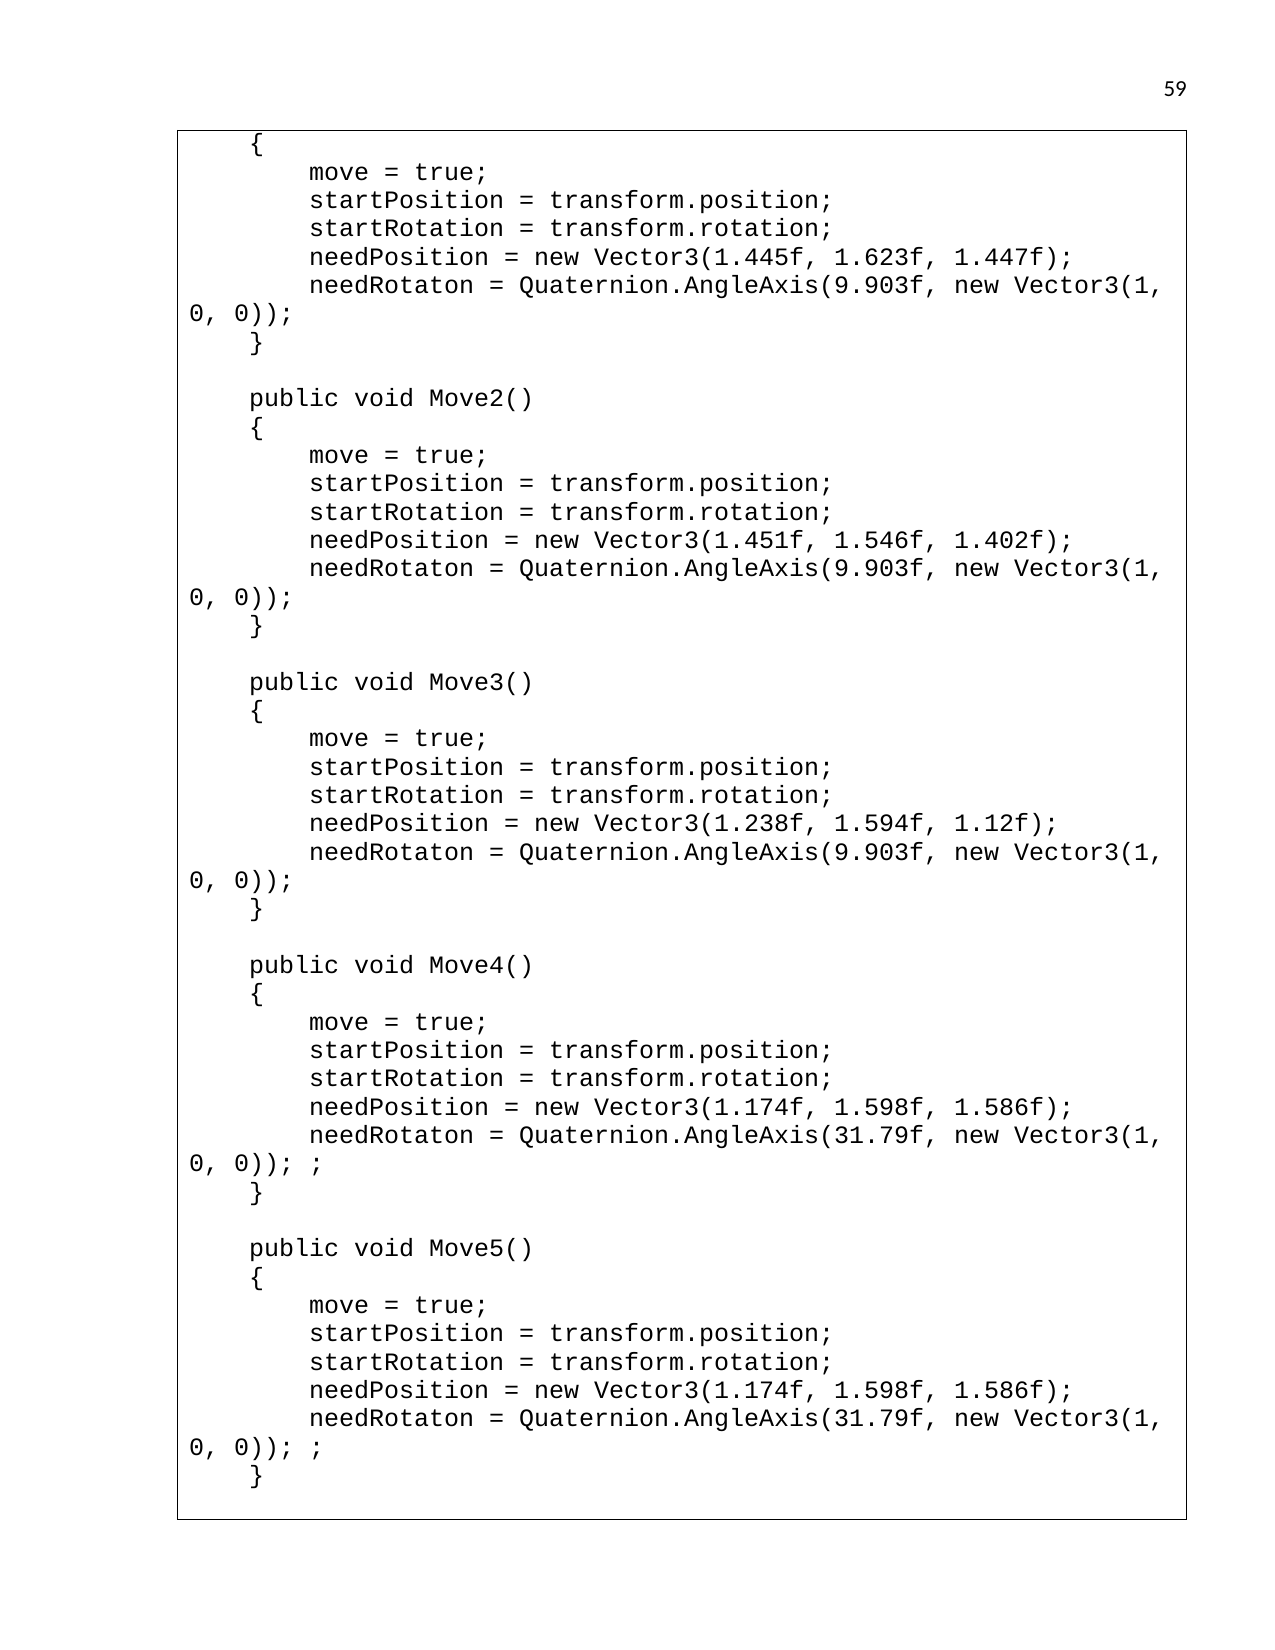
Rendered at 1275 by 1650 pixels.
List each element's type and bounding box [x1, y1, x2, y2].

table_header [178, 131, 1186, 1519]
